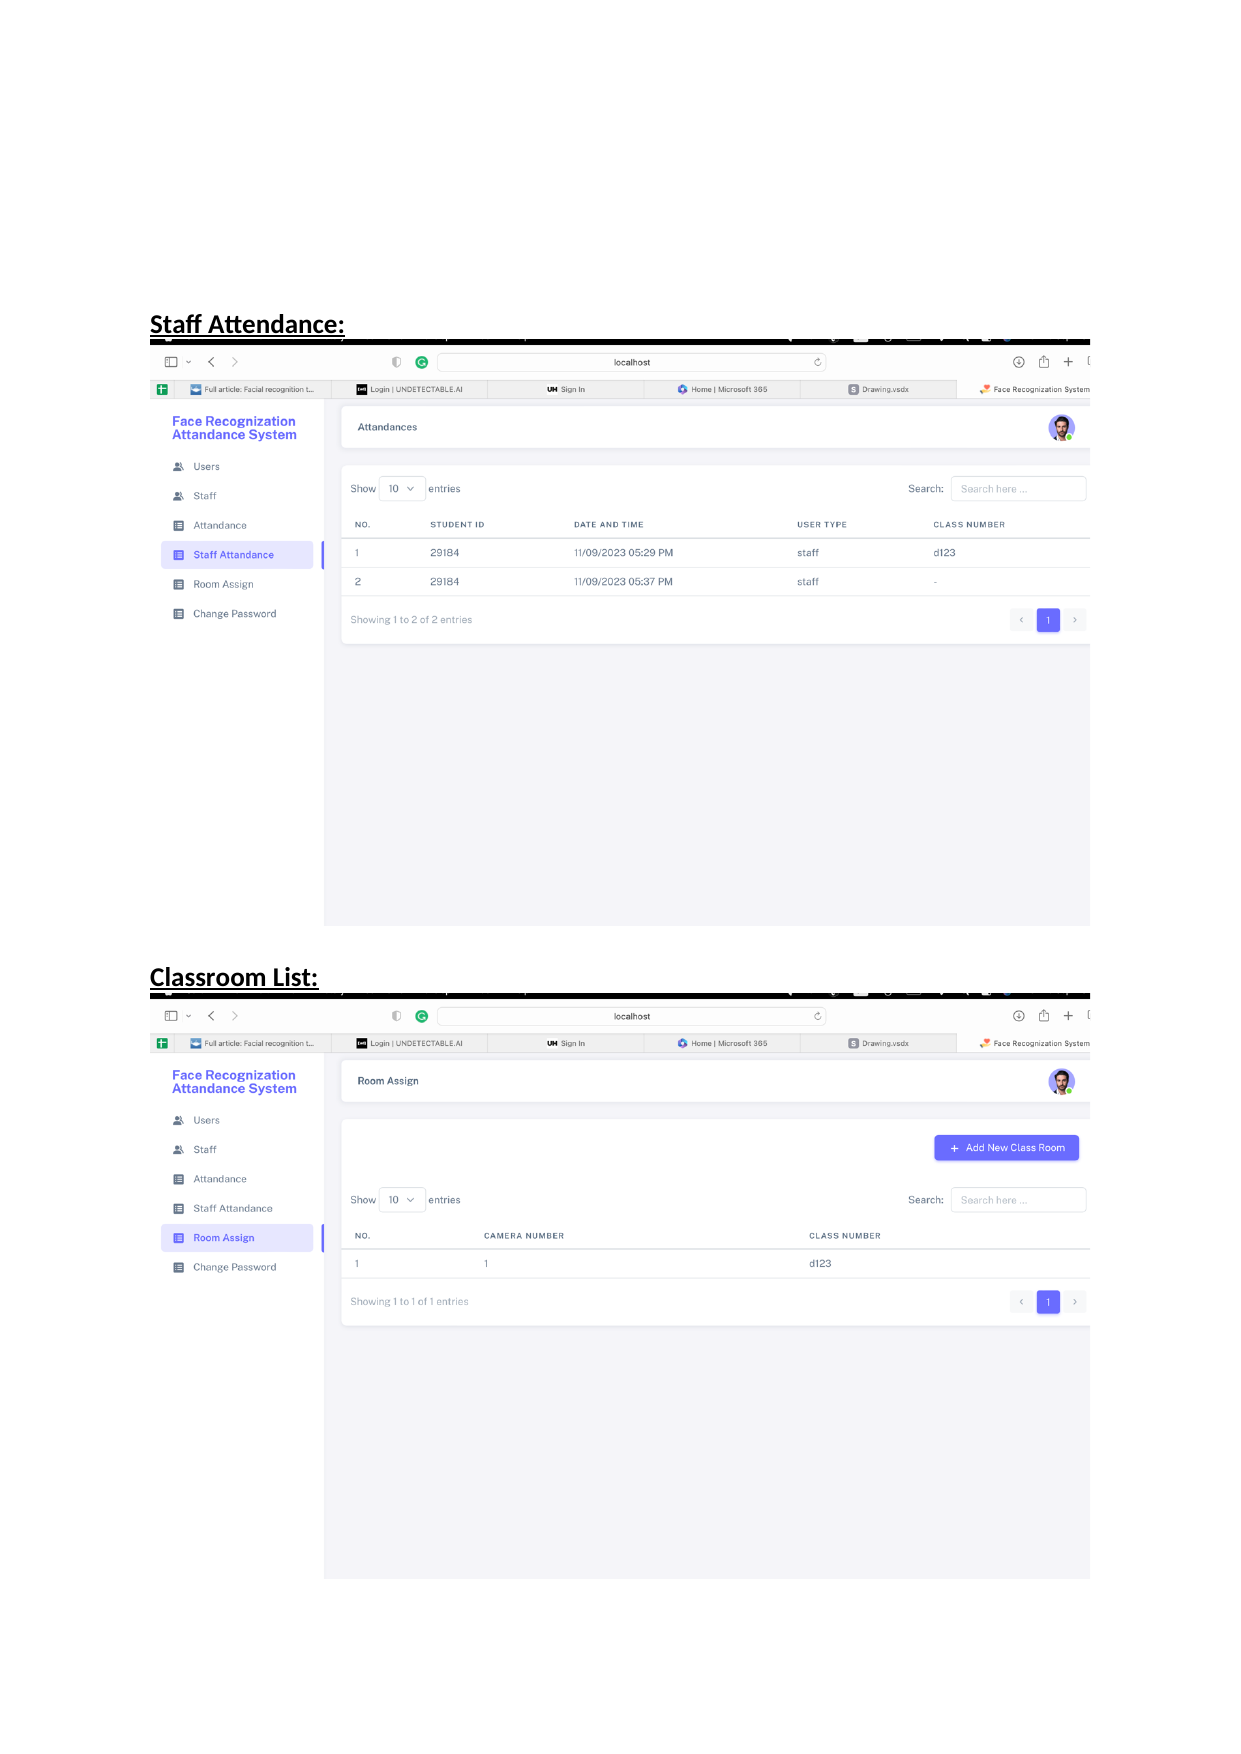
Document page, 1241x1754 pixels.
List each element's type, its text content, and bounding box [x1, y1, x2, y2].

picture [150, 993, 1091, 1579]
picture [150, 339, 1091, 926]
subtitle Classroom List: [150, 960, 1090, 993]
subtitle Staff Attendance: [150, 307, 1090, 339]
